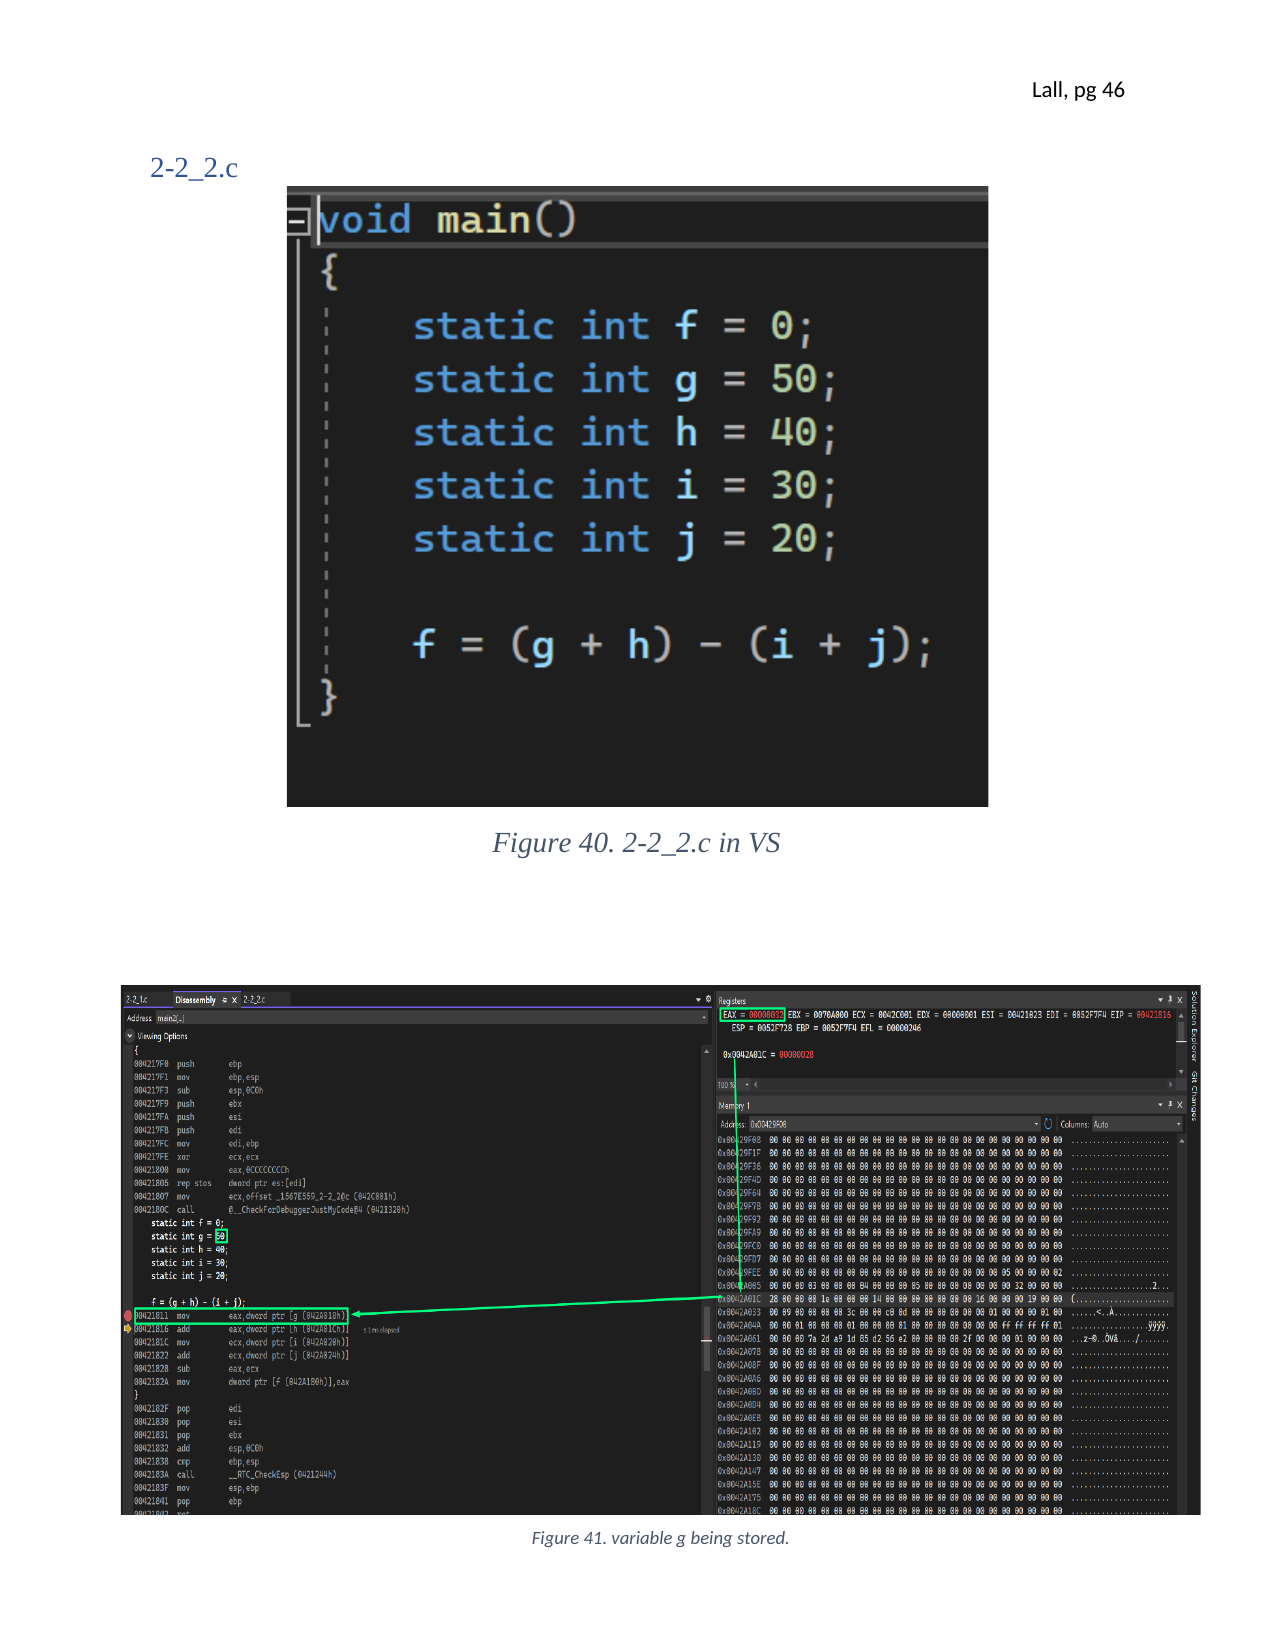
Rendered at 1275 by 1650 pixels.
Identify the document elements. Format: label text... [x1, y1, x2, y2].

picture [286, 186, 989, 807]
text Figure 40. 2-2_2.c in VS [150, 825, 1125, 859]
picture [119, 985, 1200, 1514]
subtitle 2-2_2.c [150, 150, 1125, 183]
